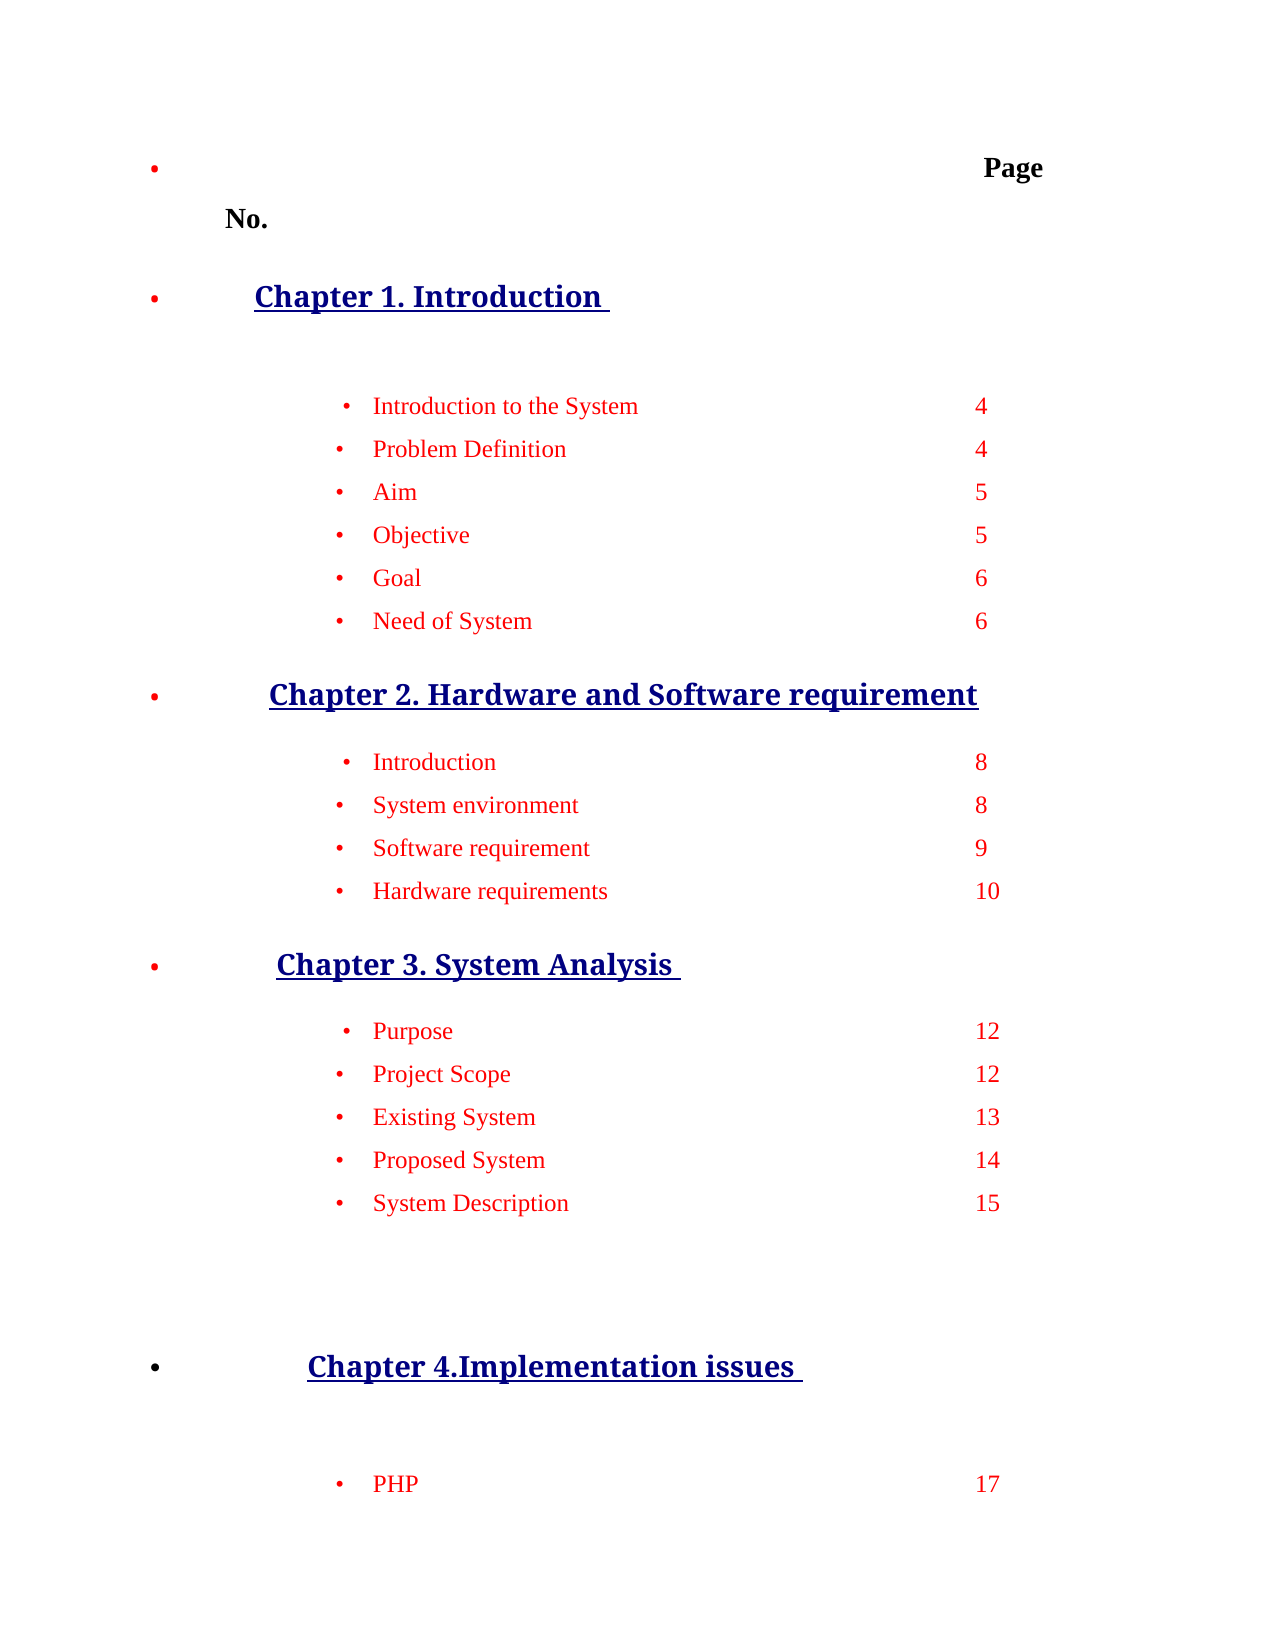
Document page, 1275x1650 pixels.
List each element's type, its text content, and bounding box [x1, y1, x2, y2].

list PHP 17 [335, 1469, 1055, 1498]
list Aim 5 [335, 477, 1055, 506]
list Problem Definition 4 [335, 434, 1055, 463]
list Hardware requirements 10 [335, 876, 1055, 905]
list Chapter 4.Implementation issues [150, 1347, 1055, 1386]
list Chapter 1. Introduction [150, 276, 1055, 363]
list Objective 5 [335, 520, 1055, 549]
list Chapter 2. Hardware and Software requirement [150, 674, 1055, 714]
list Chapter 3. System Analysis [150, 944, 1055, 984]
list System environment 8 [335, 790, 1055, 818]
list Existing System 13 [335, 1102, 1055, 1131]
list Introduction to the System 4 [342, 391, 1055, 419]
list Project Scope 12 [335, 1059, 1055, 1088]
list Purpose 12 [342, 1016, 1055, 1045]
list System Description 15 [335, 1188, 1055, 1217]
list Software requirement 9 [335, 833, 1055, 862]
list Page No. [150, 150, 1055, 234]
list Need of System 6 [335, 606, 1055, 635]
list Introduction 8 [342, 747, 1055, 775]
list Goal 6 [335, 563, 1055, 592]
list Proposed System 14 [335, 1145, 1055, 1174]
